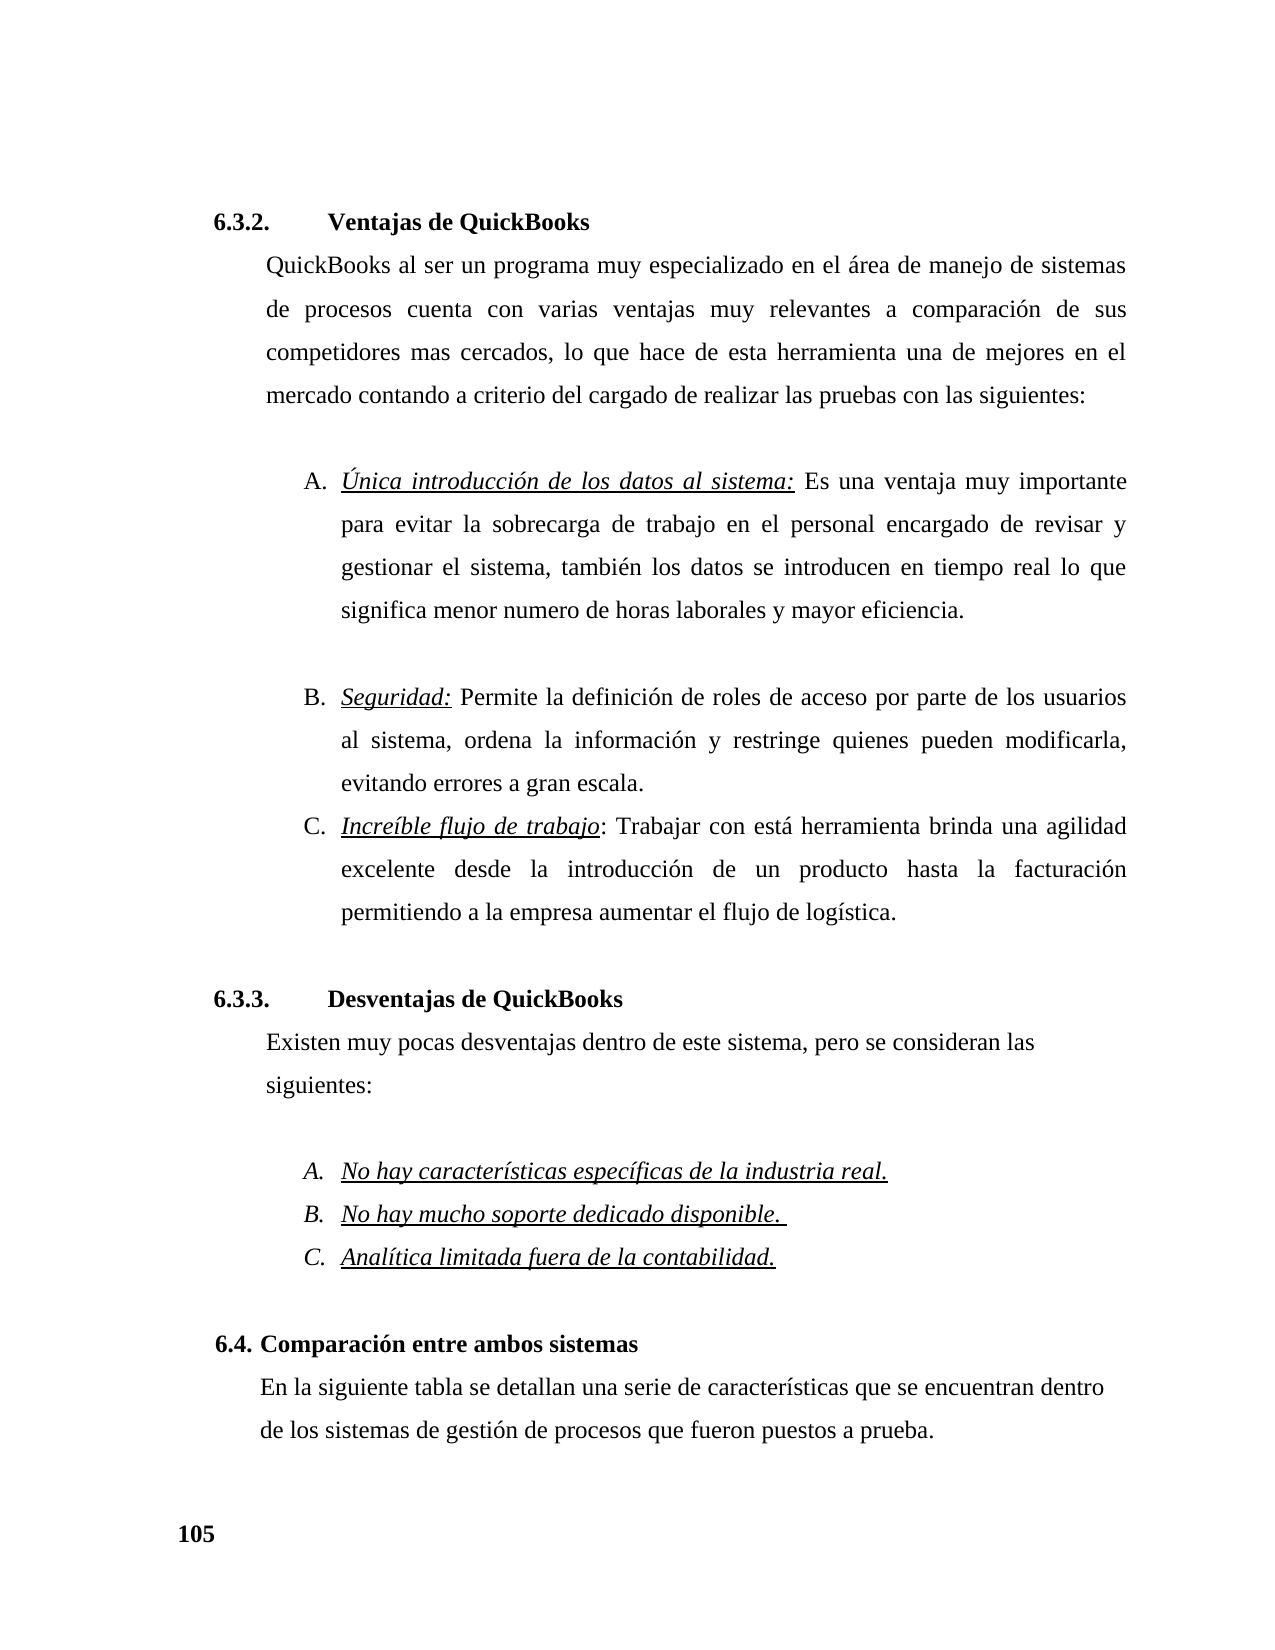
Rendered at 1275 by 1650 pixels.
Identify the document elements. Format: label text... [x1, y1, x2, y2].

list No hay características específicas de la industria real. [303, 1156, 1127, 1185]
list Única introducción de los datos al sistema: Es una ventaja muy importante para evitar la sobrecarga de trabajo en el personal encargado de revisar y gestionar el sistema, también los datos se introducen en tiempo real lo que significa menor numero de horas laborales y mayor eficiencia. [303, 466, 1127, 624]
list No hay mucho soporte dedicado disponible. [303, 1199, 1127, 1228]
list Ventajas de QuickBooks [213, 207, 1127, 236]
list Comparación entre ambos sistemas [215, 1329, 1127, 1357]
list Desventajas de QuickBooks [213, 984, 1127, 1012]
list QuickBooks al ser un programa muy especializado en el área de manejo de sistemas de procesos cuenta con varias ventajas muy relevantes a comparación de sus competidores mas cercados, lo que hace de esta herramienta una de mejores en el mercado contando a criterio del cargado de realizar las pruebas con las siguientes: [266, 251, 1127, 409]
list Seguridad: Permite la definición de roles de acceso por parte de los usuarios al sistema, ordena la información y restringe quienes pueden modificarla, evitando errores a gran escala. [303, 682, 1127, 797]
list Increíble flujo de trabajo: Trabajar con está herramienta brinda una agilidad excelente desde la introducción de un producto hasta la facturación permitiendo a la empresa aumentar el flujo de logística. [303, 811, 1127, 926]
list Existen muy pocas desventajas dentro de este sistema, pero se consideran las siguientes: [266, 1027, 1127, 1099]
list En la siguiente tabla se detallan una serie de características que se encuentran dentro de los sistemas de gestión de procesos que fueron puestos a prueba. [260, 1372, 1127, 1444]
list Analítica limitada fuera de la contabilidad. [303, 1242, 1127, 1271]
